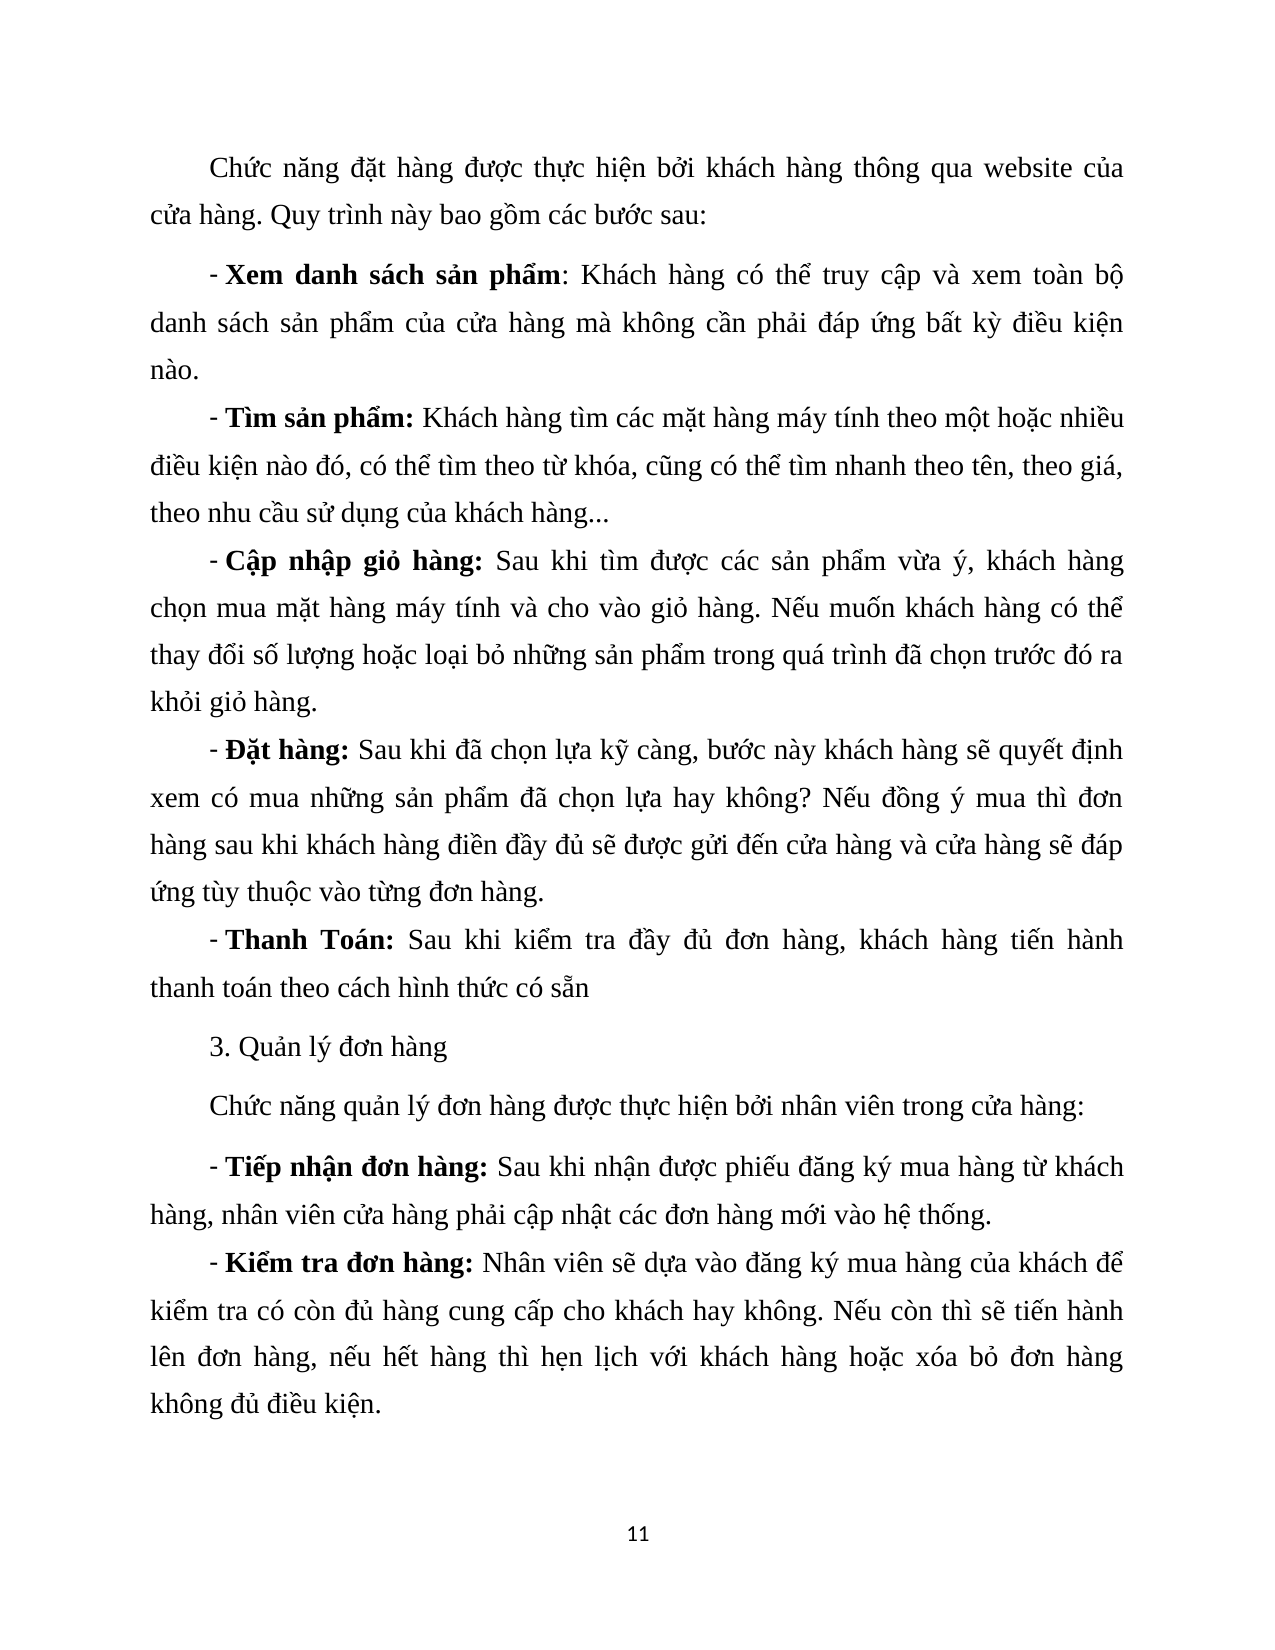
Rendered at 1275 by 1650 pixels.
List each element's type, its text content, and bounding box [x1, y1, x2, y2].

list Tìm sản phẩm: Khách hàng tìm các mặt hàng máy tính theo một hoặc nhiều điều kiện nào đó, có thể tìm theo từ khóa, cũng có thể tìm nhanh theo tên, theo giá, theo nhu cầu sử dụng của khách hàng... [150, 399, 1125, 528]
list Kiểm tra đơn hàng: Nhân viên sẽ dựa vào đăng ký mua hàng của khách để kiểm tra có còn đủ hàng cung cấp cho khách hay không. Nếu còn thì sẽ tiến hành lên đơn hàng, nếu hết hàng thì hẹn lịch với khách hàng hoặc xóa bỏ đơn hàng không đủ điều kiện. [150, 1244, 1125, 1420]
list Thanh Toán: Sau khi kiểm tra đầy đủ đơn hàng, khách hàng tiến hành thanh toán theo cách hình thức có sẵn [150, 921, 1125, 1003]
list Cập nhập giỏ hàng: Sau khi tìm được các sản phẩm vừa ý, khách hàng chọn mua mặt hàng máy tính và cho vào giỏ hàng. Nếu muốn khách hàng có thể thay đổi số lượng hoặc loại bỏ những sản phẩm trong quá trình đã chọn trước đó ra khỏi giỏ hàng. [150, 542, 1125, 718]
list 3. Quản lý đơn hàng [209, 1029, 1125, 1063]
list Xem danh sách sản phẩm: Khách hàng có thể truy cập và xem toàn bộ danh sách sản phẩm của cửa hàng mà không cần phải đáp ứng bất kỳ điều kiện nào. [150, 256, 1125, 386]
list Đặt hàng: Sau khi đã chọn lựa kỹ càng, bước này khách hàng sẽ quyết định xem có mua những sản phẩm đã chọn lựa hay không? Nếu đồng ý mua thì đơn hàng sau khi khách hàng điền đầy đủ sẽ được gửi đến cửa hàng và cửa hàng sẽ đáp ứng tùy thuộc vào từng đơn hàng. [150, 731, 1125, 907]
text Chức năng quản lý đơn hàng được thực hiện bởi nhân viên trong cửa hàng: [150, 1088, 1125, 1122]
list Tiếp nhận đơn hàng: Sau khi nhận được phiếu đăng ký mua hàng từ khách hàng, nhân viên cửa hàng phải cập nhật các đơn hàng mới vào hệ thống. [150, 1148, 1125, 1230]
text Chức năng đặt hàng được thực hiện bởi khách hàng thông qua website của cửa hàng. Quy trình này bao gồm các bước sau: [150, 150, 1125, 230]
